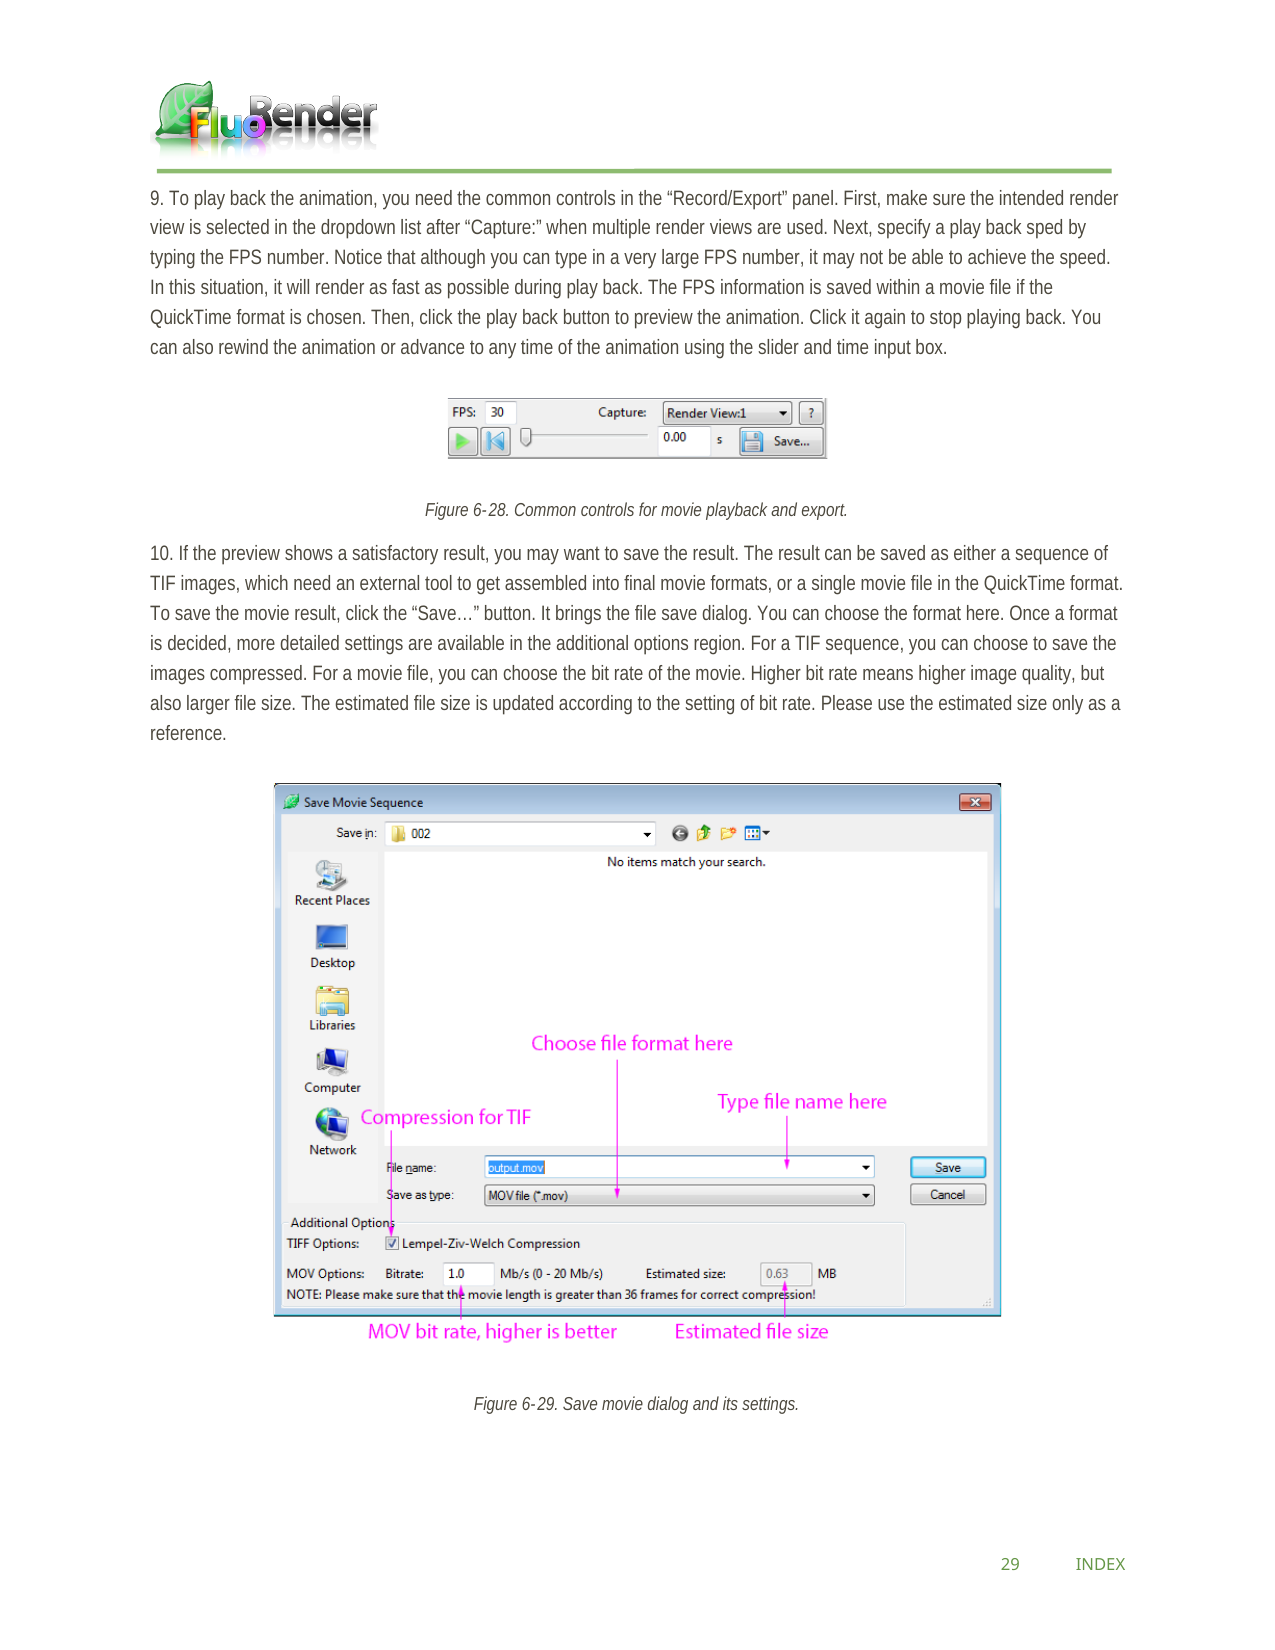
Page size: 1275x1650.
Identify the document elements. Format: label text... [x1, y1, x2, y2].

text Figure -. Save movie dialog and its settings. [150, 1393, 1125, 1415]
text Figure -. Common controls for movie playback and export. [150, 499, 1125, 520]
text 9. To play back the animation, you need the common controls in the “Record/Export” panel. First, make sure the intended render view is selected in the dropdown list after “Capture:” when multiple render views are used. Next, specify a play back sped by typing the FPS number. Notice that although you can type in a very large FPS number, it may not be able to achieve the speed. In this situation, it will render as fast as possible during play back. The FPS information is saved within a movie file if the QuickTime format is chosen. Then, click the play back button to preview the animation. Click it again to stop playing back. You can also rewind the animation or advance to any time of the animation using the slider and time input box. [150, 185, 1125, 359]
picture [447, 398, 828, 460]
picture [150, 75, 379, 162]
picture [273, 783, 1002, 1354]
text 10. If the preview shows a satisfactory result, you may want to save the result. The result can be saved as either a sequence of TIF images, which need an external tool to get assembled into final movie formats, or a single movie file in the QuickTime format. To save the movie result, click the “Save…” button. It brings the file save dialog. You can choose the format here. Once a format is decided, more detailed settings are available in the additional options region. For a TIF sequence, you can choose to save the images compressed. For a movie file, you can choose the bit rate of the movie. Higher bit rate means higher image quality, but also larger file size. The estimated file size is updated according to the setting of bit rate. Please use the estimated size only as a reference. [150, 541, 1125, 744]
